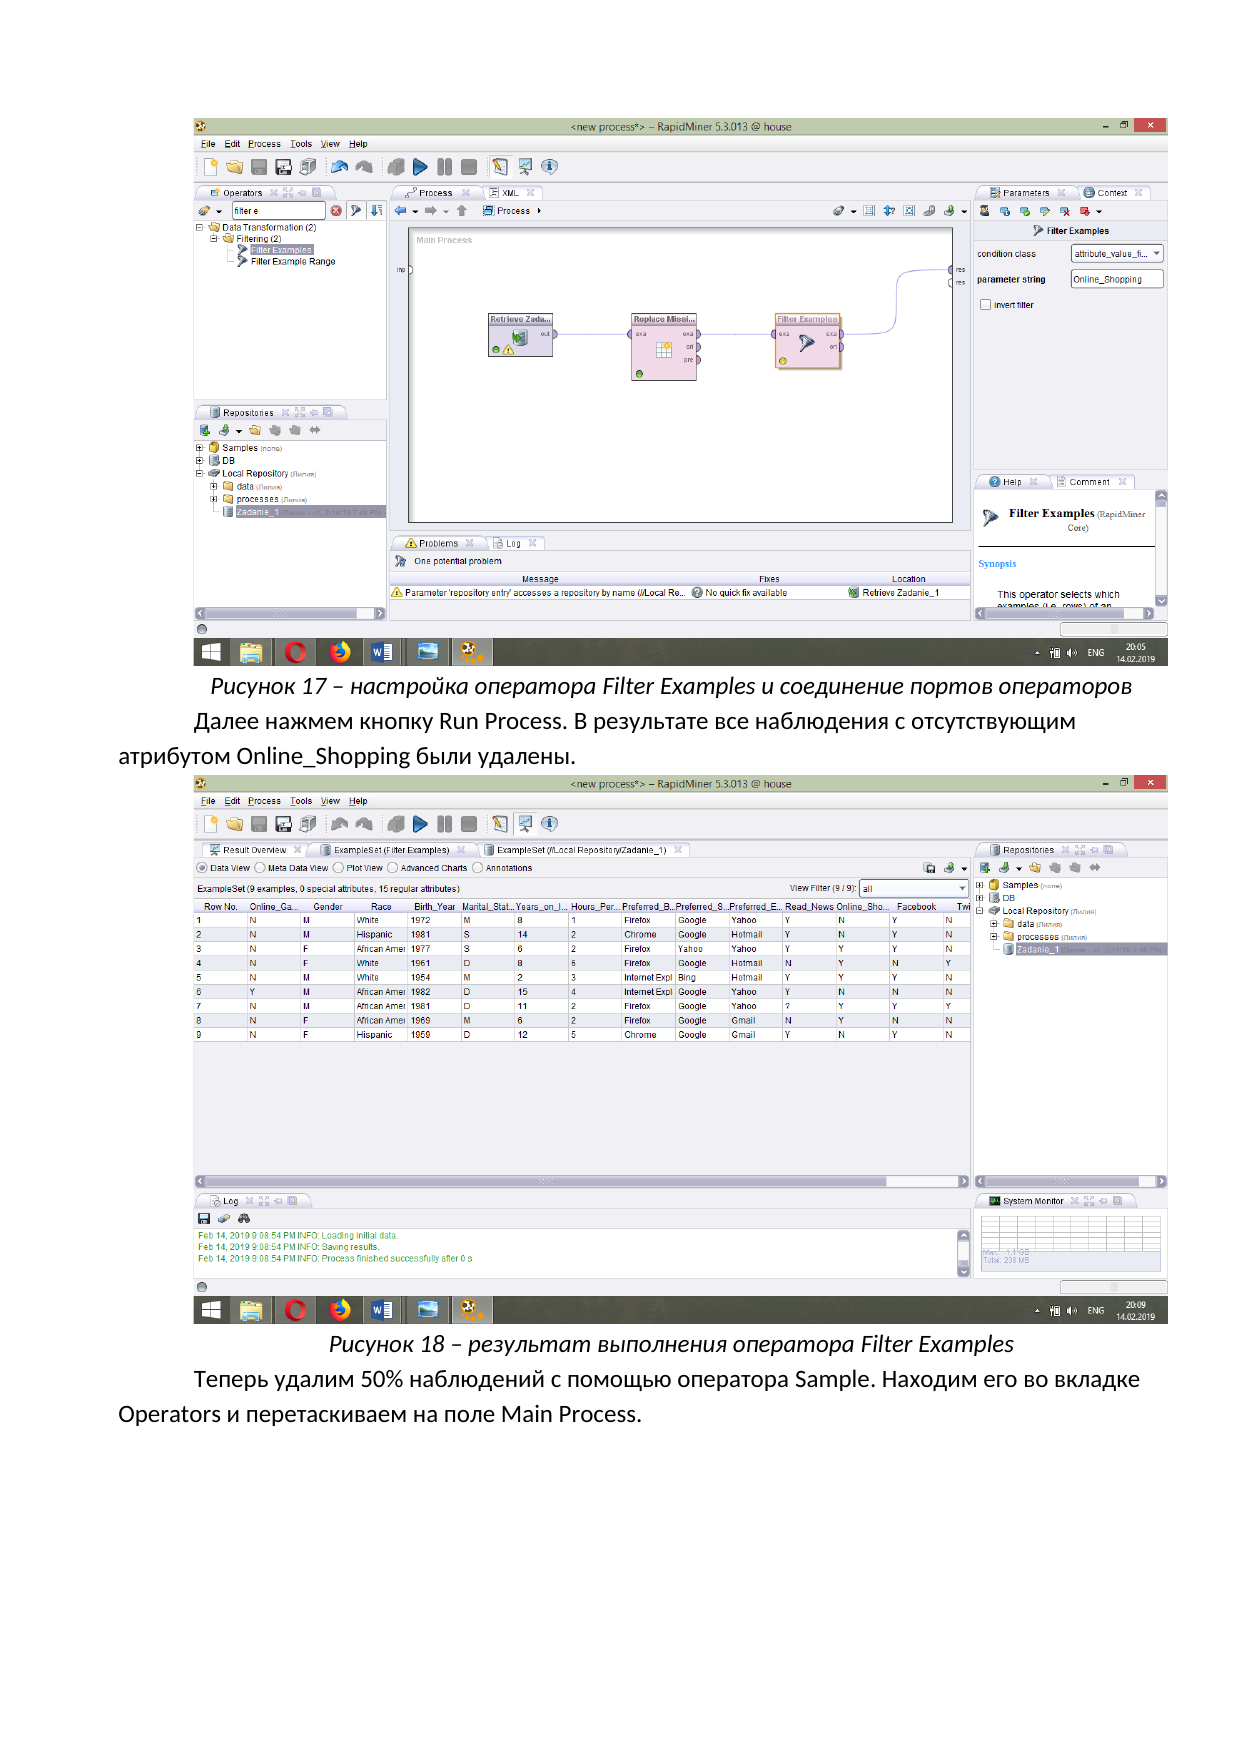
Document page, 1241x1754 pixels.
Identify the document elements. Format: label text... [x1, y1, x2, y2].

picture [193, 775, 1168, 1324]
text Далее нажмем кнопку Run Process. В результате все наблюдения с отсутствующим атрибутом Online_Shopping были удалены. [118, 706, 1152, 771]
text Рисунок 18 – результат выполнения оператора Filter Examples [118, 1328, 1152, 1358]
picture [193, 118, 1168, 666]
text Рисунок 17 – настройка оператора Filter Examples и соединение портов операторов [118, 671, 1152, 701]
text Теперь удалим 50% наблюдений с помощью оператора Sample. Находим его во вкладке Operators и перетаскиваем на поле Main Process. [118, 1363, 1152, 1428]
